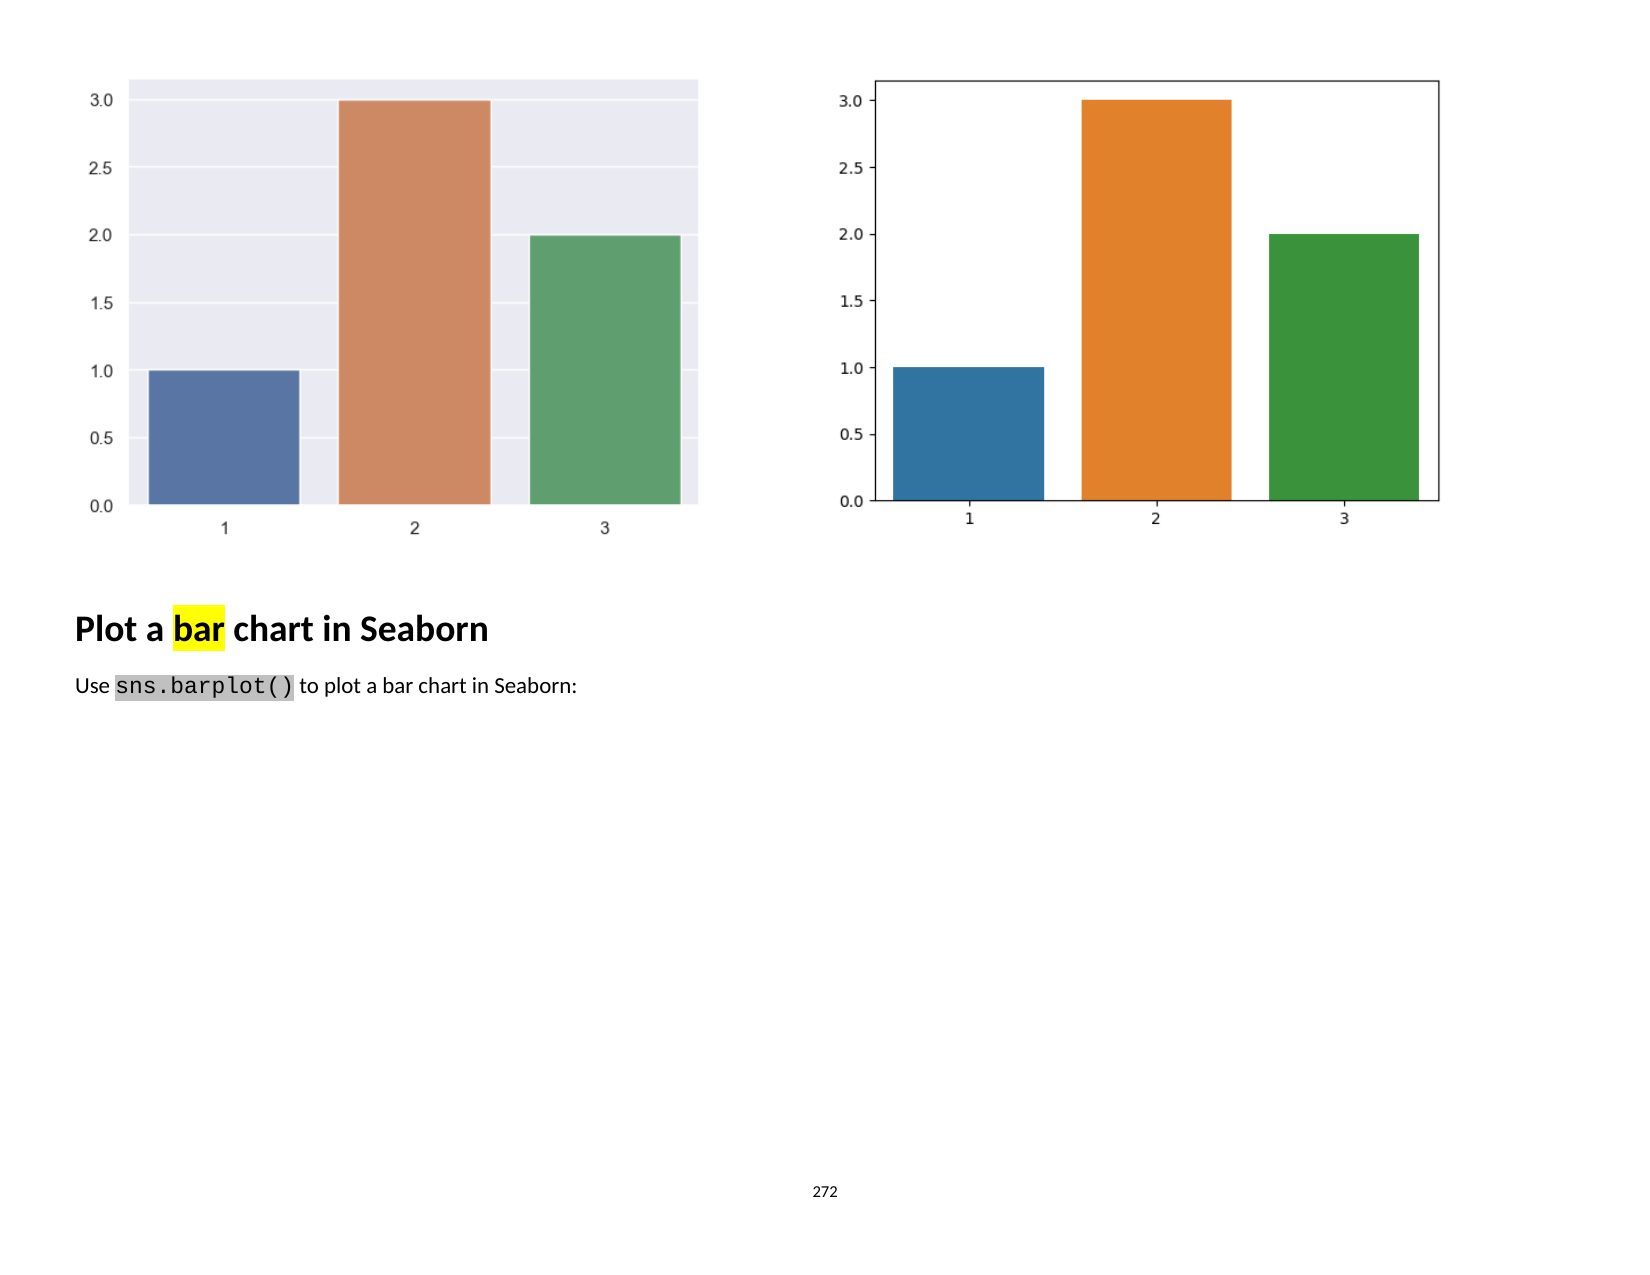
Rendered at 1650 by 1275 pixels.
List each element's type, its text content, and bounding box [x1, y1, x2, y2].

text Plot a bar chart in Seaborn [225, 605, 1575, 651]
text Use sns.barplot() to plot a bar chart in Seaborn: [75, 672, 1575, 701]
picture [825, 76, 1452, 540]
picture [75, 75, 704, 540]
text Plot a bar chart in Seaborn [75, 605, 173, 651]
